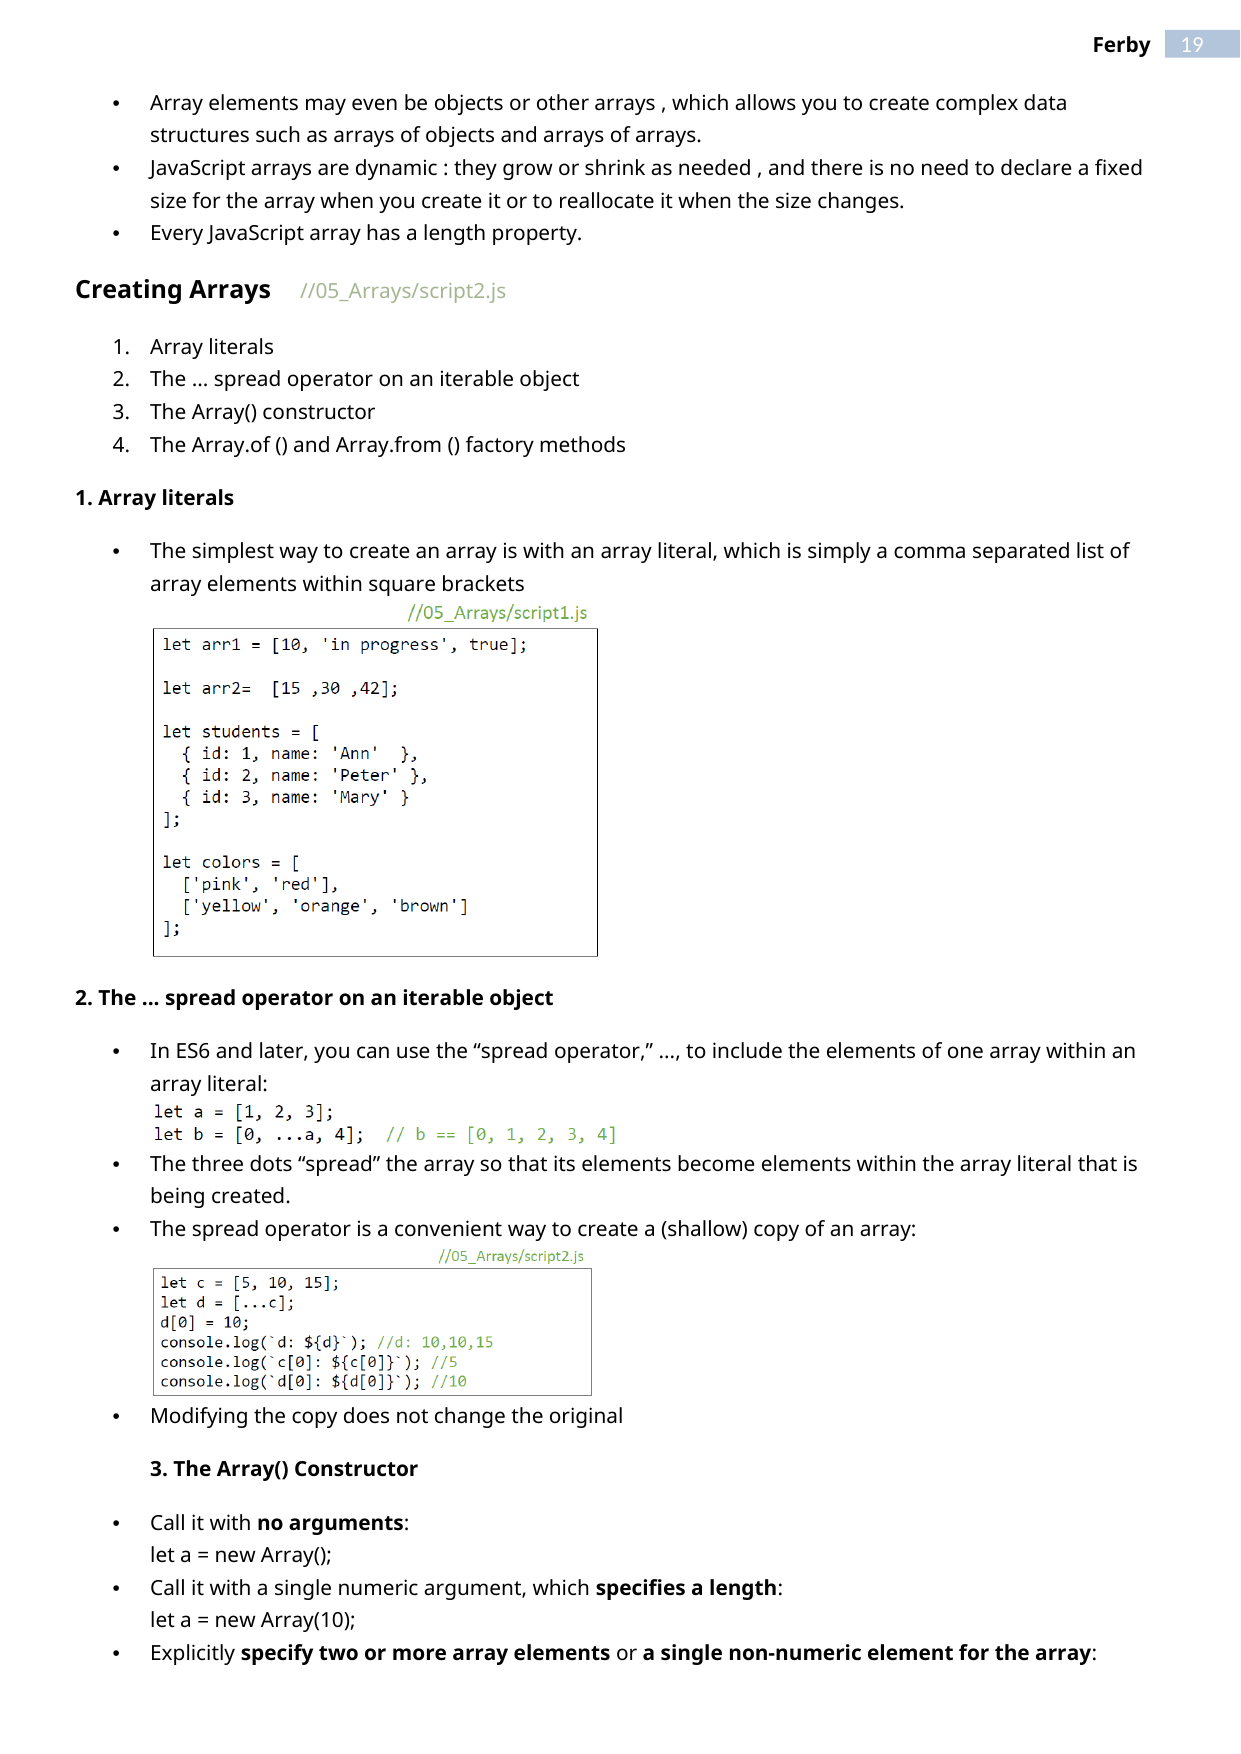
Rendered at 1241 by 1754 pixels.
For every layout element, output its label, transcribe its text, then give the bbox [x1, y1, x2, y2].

list The ... spread operator on an iterable object [112, 364, 1165, 393]
text Creating Arrays //05_Arrays/script2.js [75, 272, 1165, 306]
list let a = new Array(); [150, 1540, 1165, 1569]
list The simplest way to create an array is with an array literal, which is simply a comma separated list of array elements within square brackets [112, 537, 1165, 598]
list JavaScript arrays are dynamic : they grow or shrink as needed , and there is no need to declare a fixed size for the array when you create it or to reallocate it when the size changes. [112, 153, 1165, 214]
list let a = new Array(10); [150, 1606, 1165, 1634]
picture [150, 1101, 615, 1145]
list Call it with no arguments: [112, 1508, 1165, 1536]
picture [150, 1246, 594, 1397]
list Explicitly specify two or more array elements or a single non-numeric element for the array: [112, 1638, 1165, 1667]
text 1. Array literals [75, 483, 1165, 512]
list Array elements may even be objects or other arrays , which allows you to create complex data structures such as arrays of objects and arrays of arrays. [112, 88, 1165, 149]
list Call it with a single numeric argument, which specifies a length: [112, 1573, 1165, 1601]
list The Array() constructor [112, 397, 1165, 426]
text 2. The ... spread operator on an iterable object [75, 983, 1165, 1012]
list 3. The Array() Constructor [75, 1454, 1165, 1483]
list Every JavaScript array has a length property. [112, 218, 1165, 247]
list The three dots “spread” the array so that its elements become elements within the array literal that is being created. [112, 1149, 1165, 1210]
list The spread operator is a convenient way to create a (shallow) copy of an array: [112, 1214, 1165, 1242]
list The Array.of () and Array.from () factory methods [112, 430, 1165, 458]
picture [150, 601, 600, 959]
list Array literals [112, 332, 1165, 360]
list Modifying the copy does not change the original [112, 1401, 1165, 1429]
list In ES6 and later, you can use the “spread operator,” ..., to include the elements of one array within an array literal: [112, 1037, 1165, 1098]
